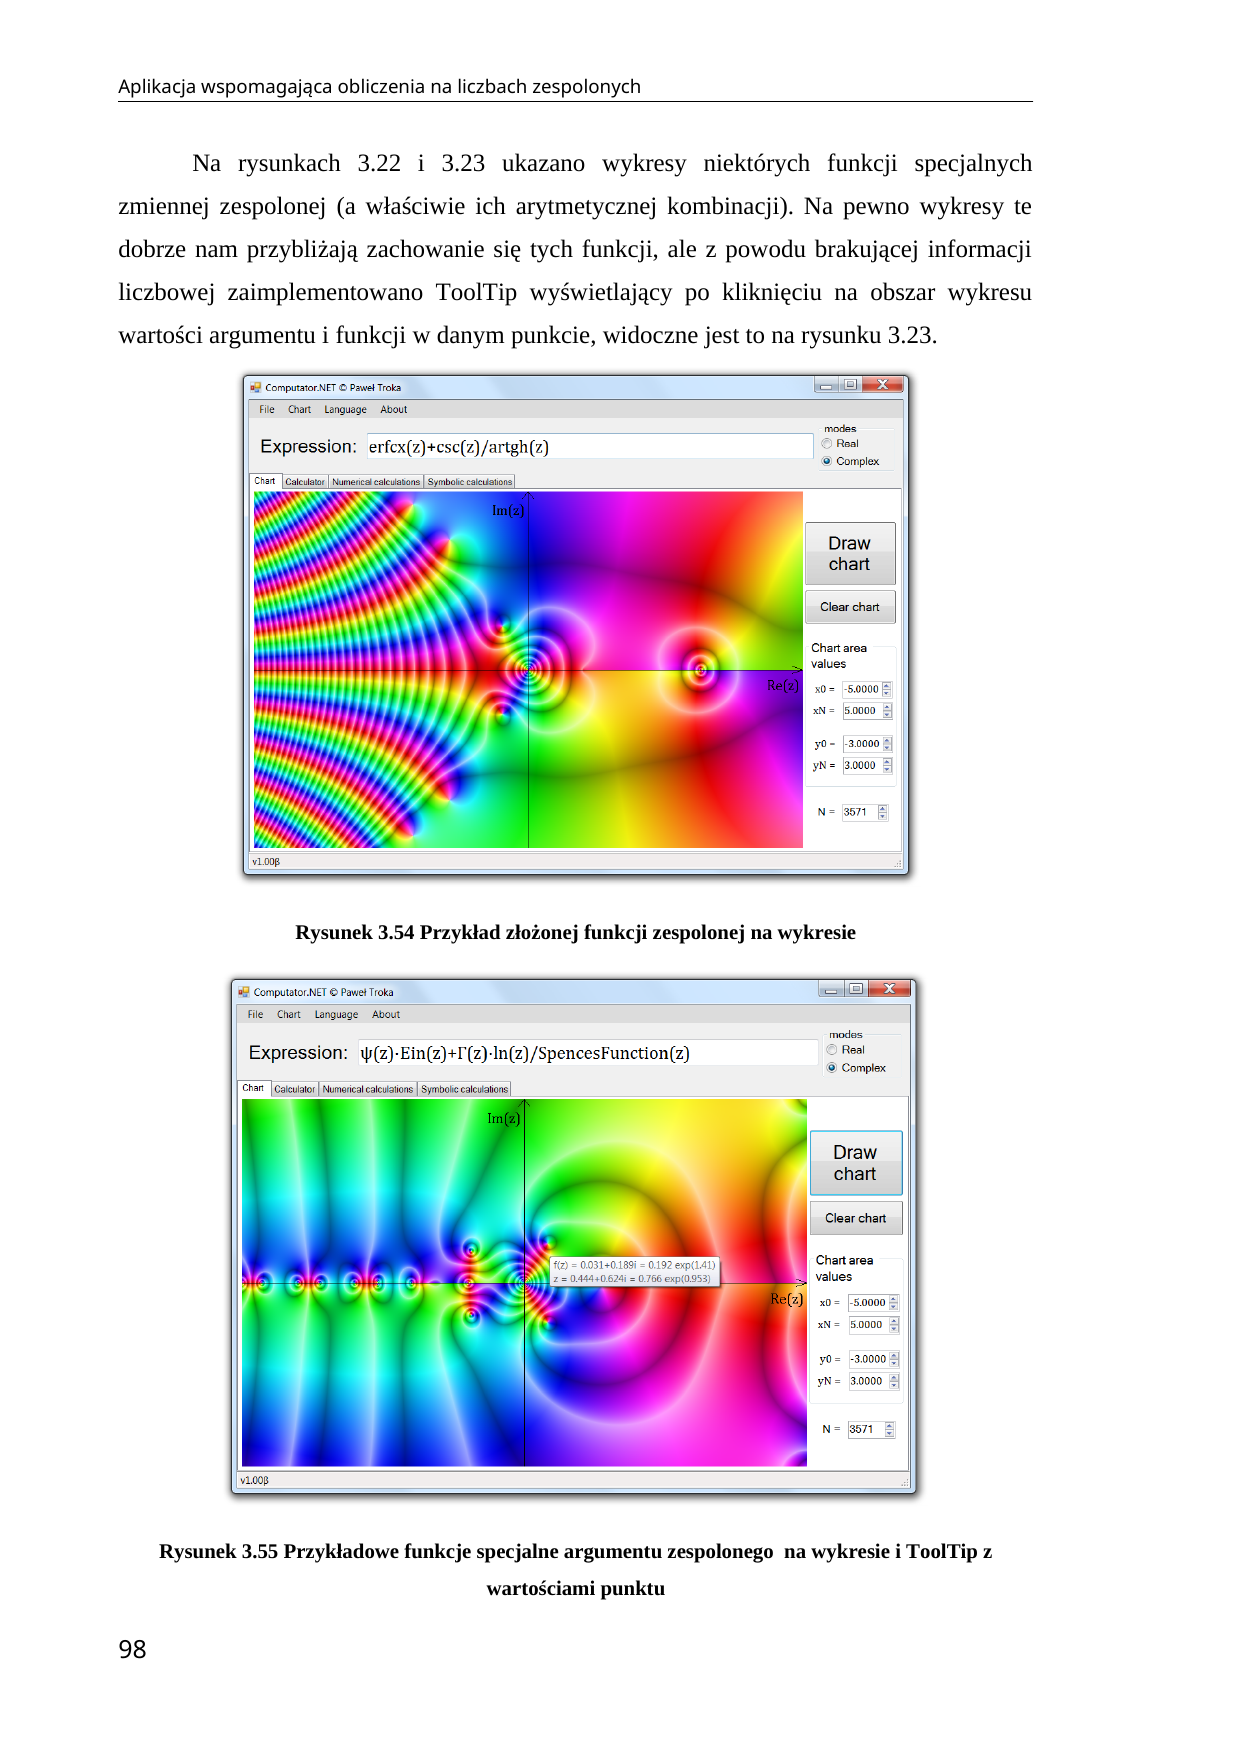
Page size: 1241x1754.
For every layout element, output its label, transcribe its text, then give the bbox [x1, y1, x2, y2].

text Na rysunkach 3.22 i 3.23 ukazano wykresy niektórych funkcji specjalnych zmiennej zespolonej (a właściwie ich arytmetycznej kombinacji). Na pewno wykresy te dobrze nam przybliżają zachowanie się tych funkcji, ale z powodu brakującej informacji liczbowej zaimplementowano ToolTip wyświetlający po kliknięciu na obszar wykresu wartości argumentu i funkcji w danym punkcie, widoczne jest to na rysunku 3.23. [118, 148, 1033, 349]
text Rysunek . Przykładowe funkcje specjalne argumentu zespolonego na wykresie i ToolTip z wartościami punktu [118, 1539, 1033, 1599]
text Rysunek . Przykład złożonej funkcji zespolonej na wykresie [118, 920, 1033, 944]
picture [218, 968, 934, 1513]
picture [230, 363, 922, 894]
